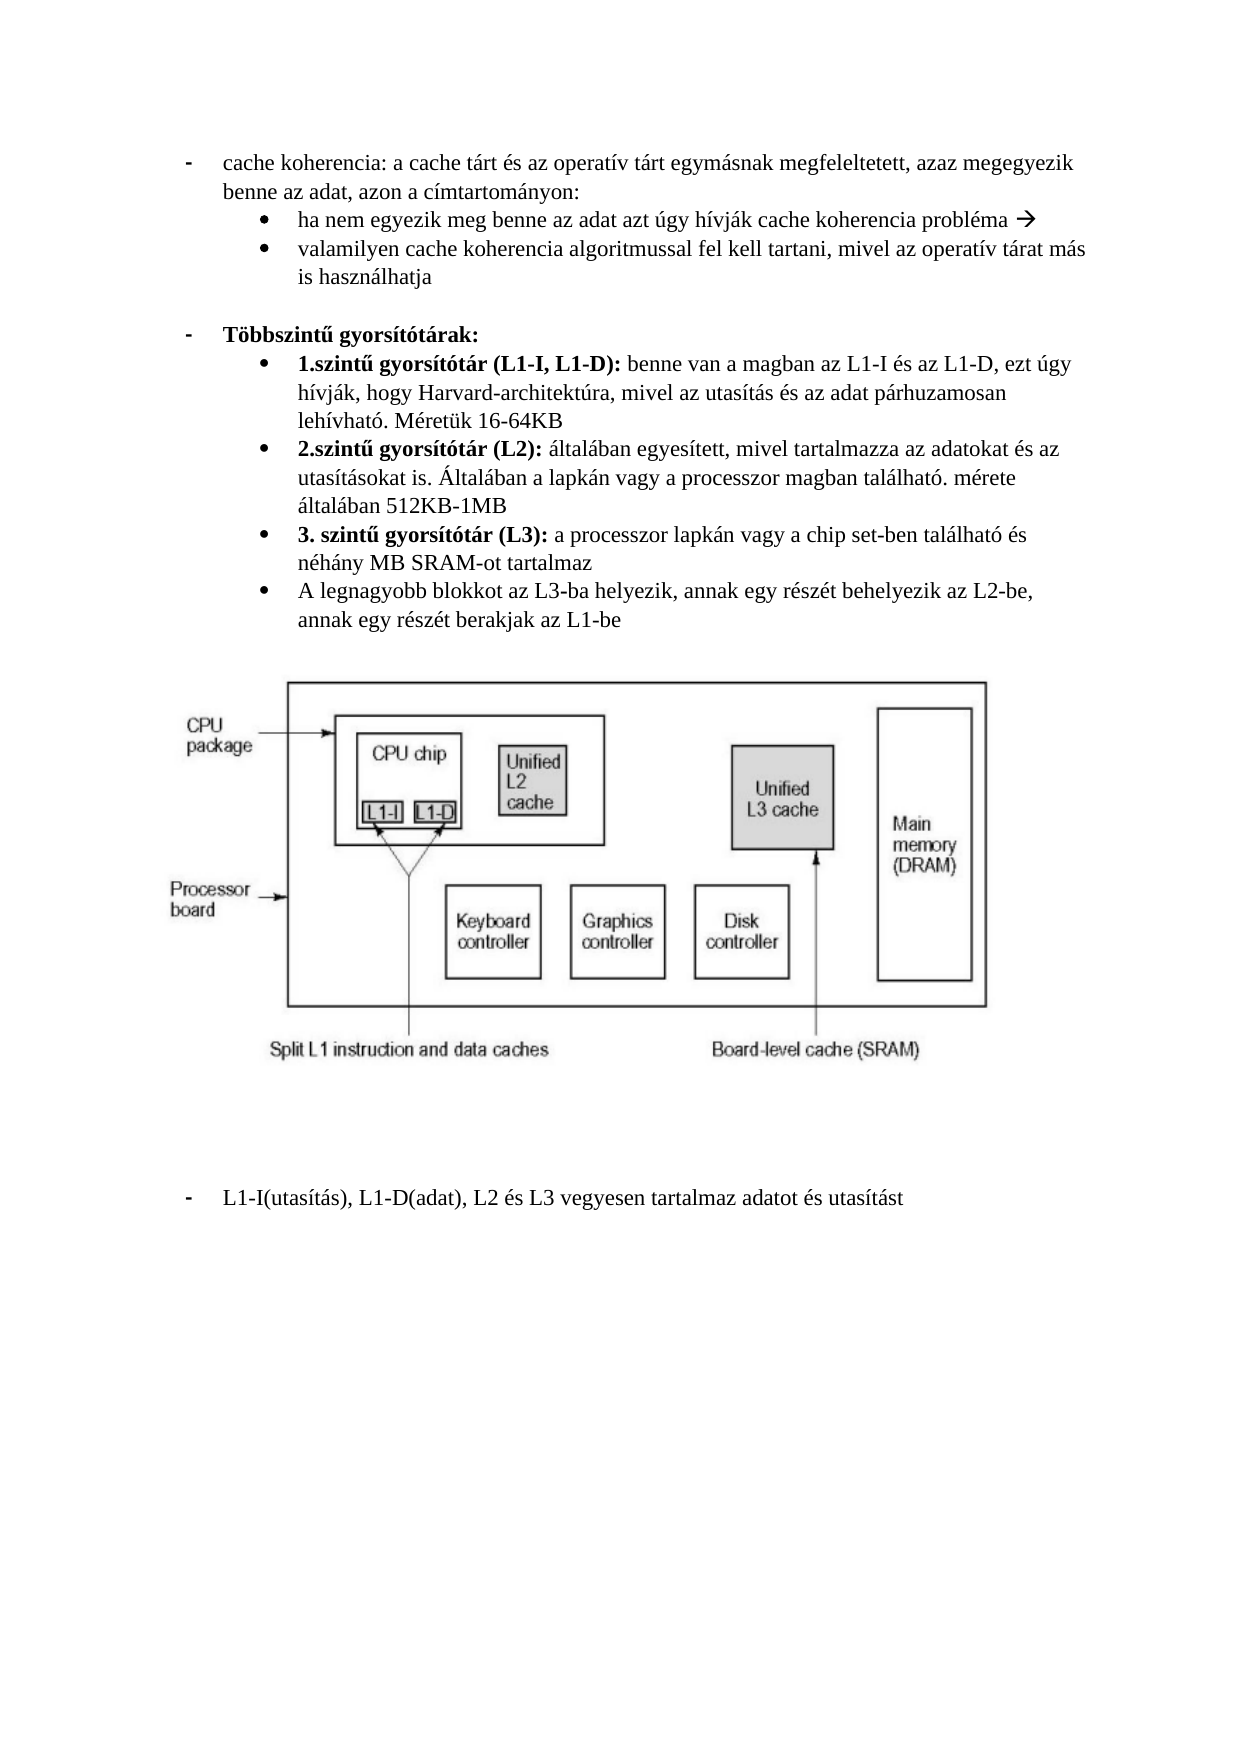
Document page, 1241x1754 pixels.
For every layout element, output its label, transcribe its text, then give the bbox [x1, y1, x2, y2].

picture [147, 651, 1000, 1074]
list L1-I(utasítás), L1-D(adat), L2 és L3 vegyesen tartalmaz adatot és utasítást [185, 1183, 1093, 1211]
list 2.szintű gyorsítótár (L2): általában egyesített, mivel tartalmazza az adatokat és az utasításokat is. Általában a lapkán vagy a processzor magban található. mérete általában 512KB-1MB [260, 435, 1093, 519]
list 3. szintű gyorsítótár (L3): a processzor lapkán vagy a chip set-ben található és néhány MB SRAM-ot tartalmaz [260, 521, 1093, 576]
list 1.szintű gyorsítótár (L1-I, L1-D): benne van a magban az L1-I és az L1-D, ezt úgy hívják, hogy Harvard-architektúra, mivel az utasítás és az adat párhuzamosan lehívható. Méretük 16-64KB [260, 350, 1093, 433]
list cache koherencia: a cache tárt és az operatív tárt egymásnak megfeleltetett, azaz megegyezik benne az adat, azon a címtartományon: [185, 148, 1093, 204]
list ha nem egyezik meg benne az adat azt úgy hívják cache koherencia probléma [260, 206, 1093, 232]
list valamilyen cache koherencia algoritmussal fel kell tartani, mivel az operatív tárat más is használhatja [260, 234, 1093, 289]
list A legnagyobb blokkot az L3-ba helyezik, annak egy részét behelyezik az L2-be, annak egy részét berakjak az L1-be [260, 578, 1093, 632]
list Többszintű gyorsítótárak: [185, 320, 1093, 348]
